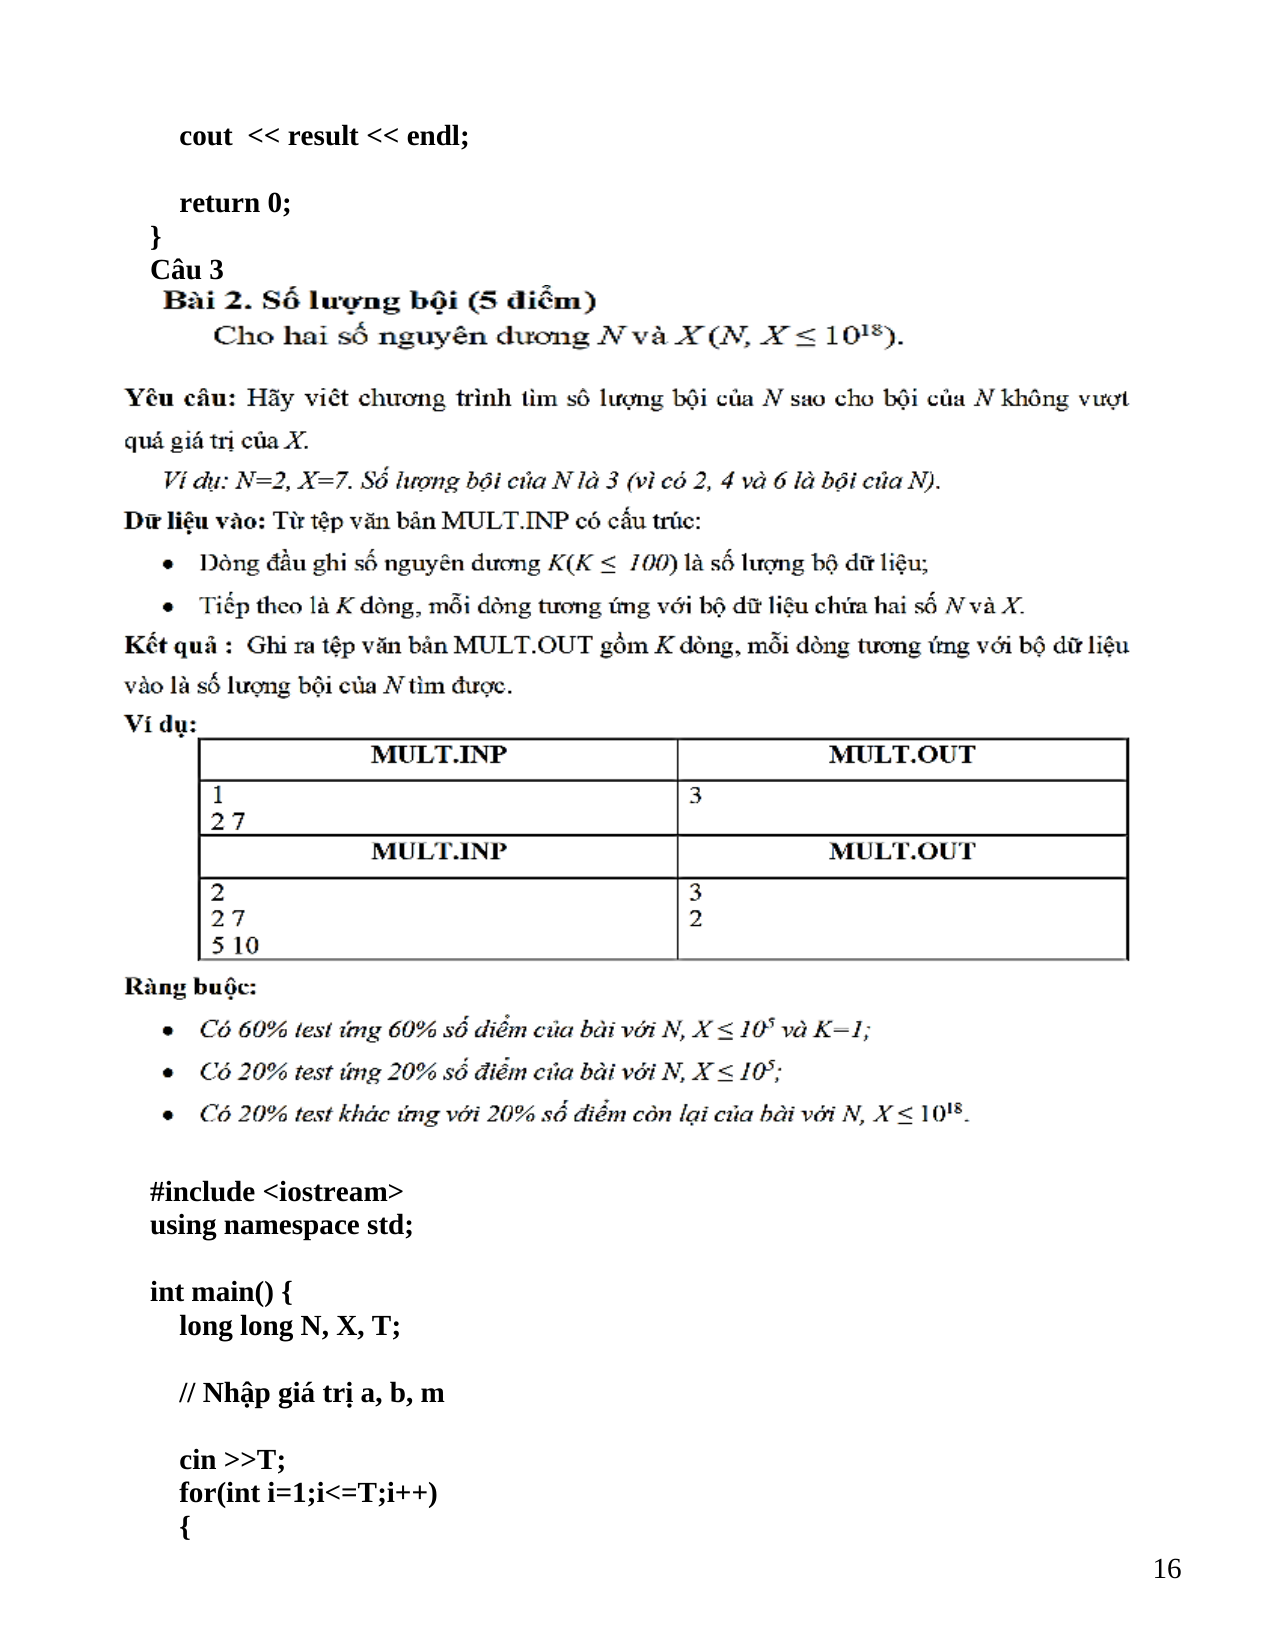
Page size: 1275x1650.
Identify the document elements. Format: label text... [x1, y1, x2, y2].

text return 0; [150, 185, 1181, 219]
text for(int i=1;i<=T;i++) [150, 1476, 1181, 1509]
text Câu 3 [150, 252, 1181, 286]
text cout << result << endl; [150, 118, 1181, 152]
text cin >>T; [150, 1442, 1181, 1476]
text using namespace std; [150, 1207, 1181, 1241]
text long long N, X, T; [150, 1308, 1181, 1341]
picture [97, 388, 1145, 1139]
text // Nhập giá trị a, b, m [150, 1375, 1181, 1408]
text int main() { [150, 1274, 1181, 1308]
picture [150, 285, 952, 363]
text } [150, 219, 1181, 252]
text { [150, 1509, 1181, 1543]
